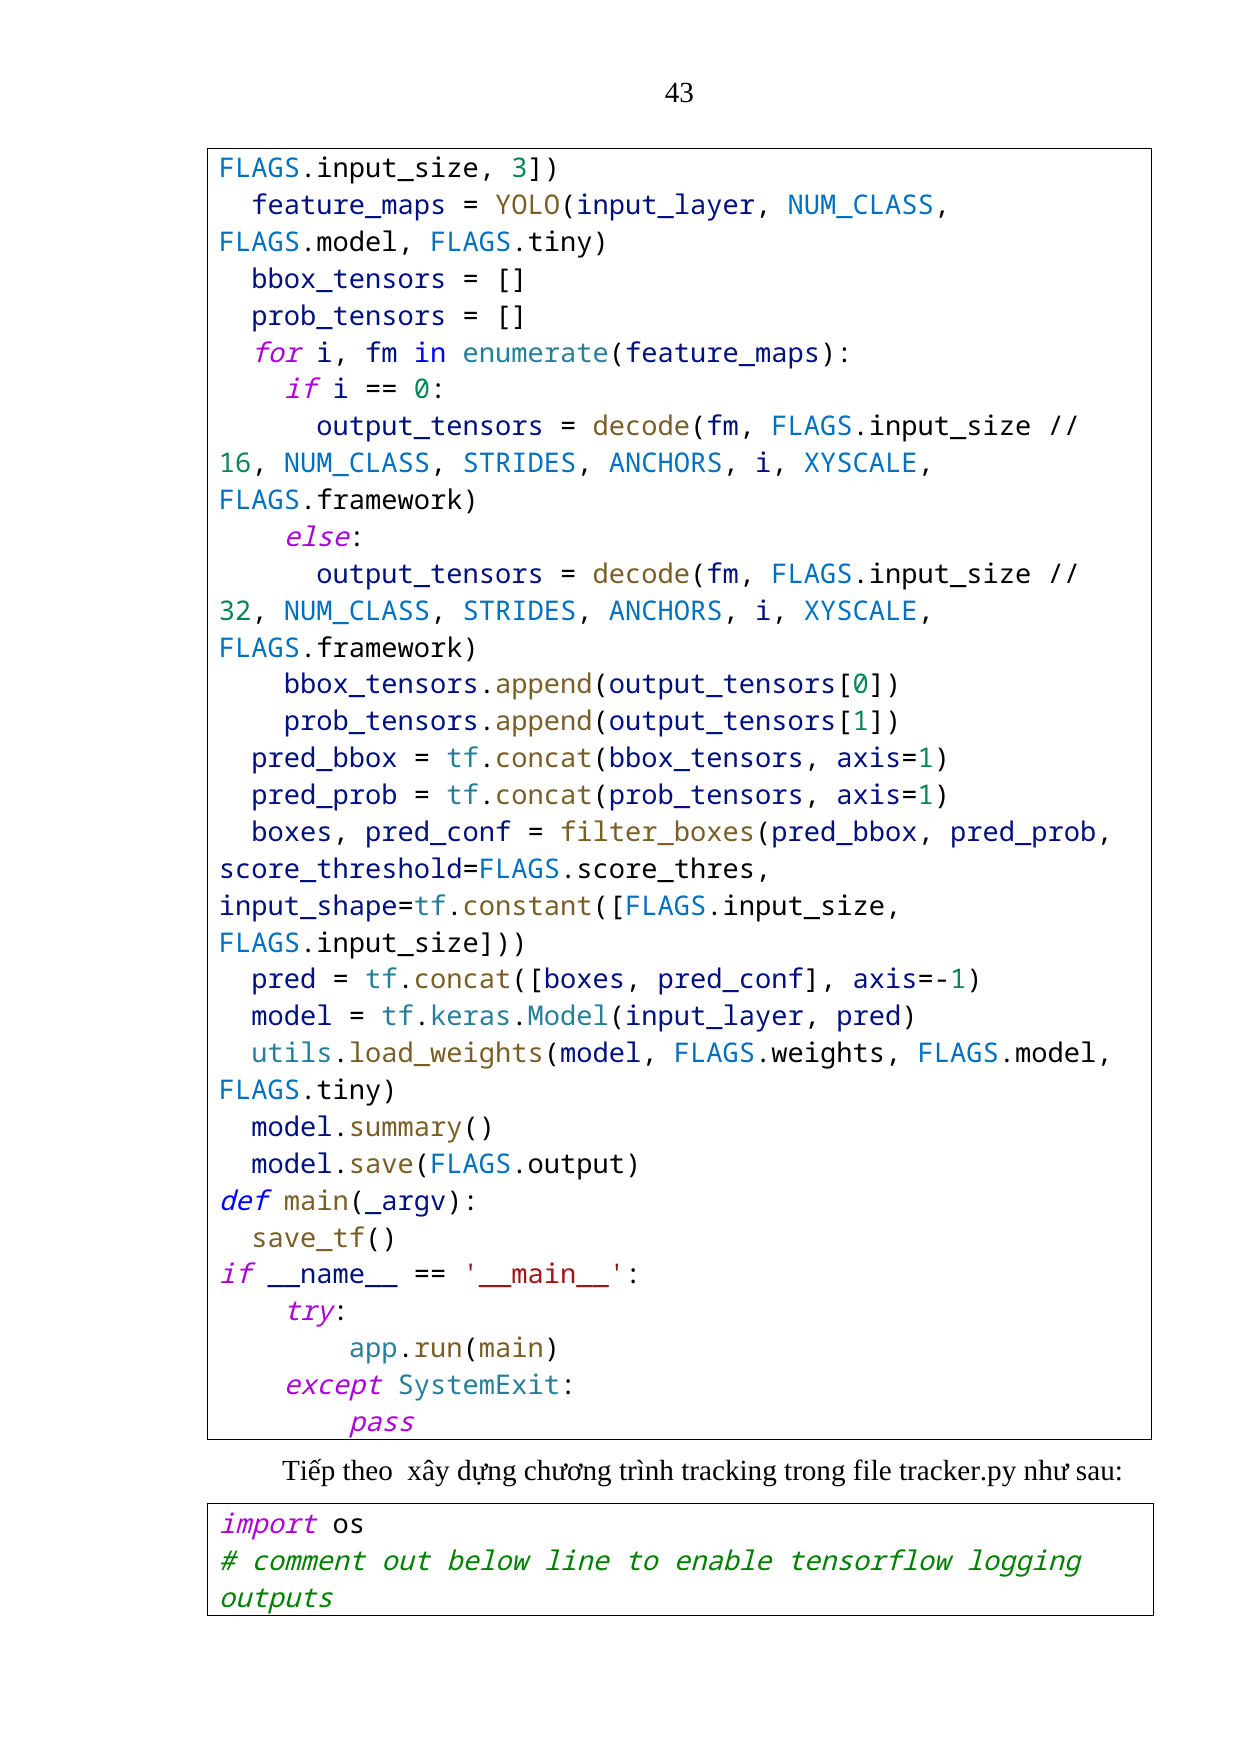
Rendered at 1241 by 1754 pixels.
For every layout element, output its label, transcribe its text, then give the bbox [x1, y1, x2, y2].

text Tiếp theo xây dựng chương trình tracking trong file tracker.py như sau: [207, 1453, 1152, 1486]
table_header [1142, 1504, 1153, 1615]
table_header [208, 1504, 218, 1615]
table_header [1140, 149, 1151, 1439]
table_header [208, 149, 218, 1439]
